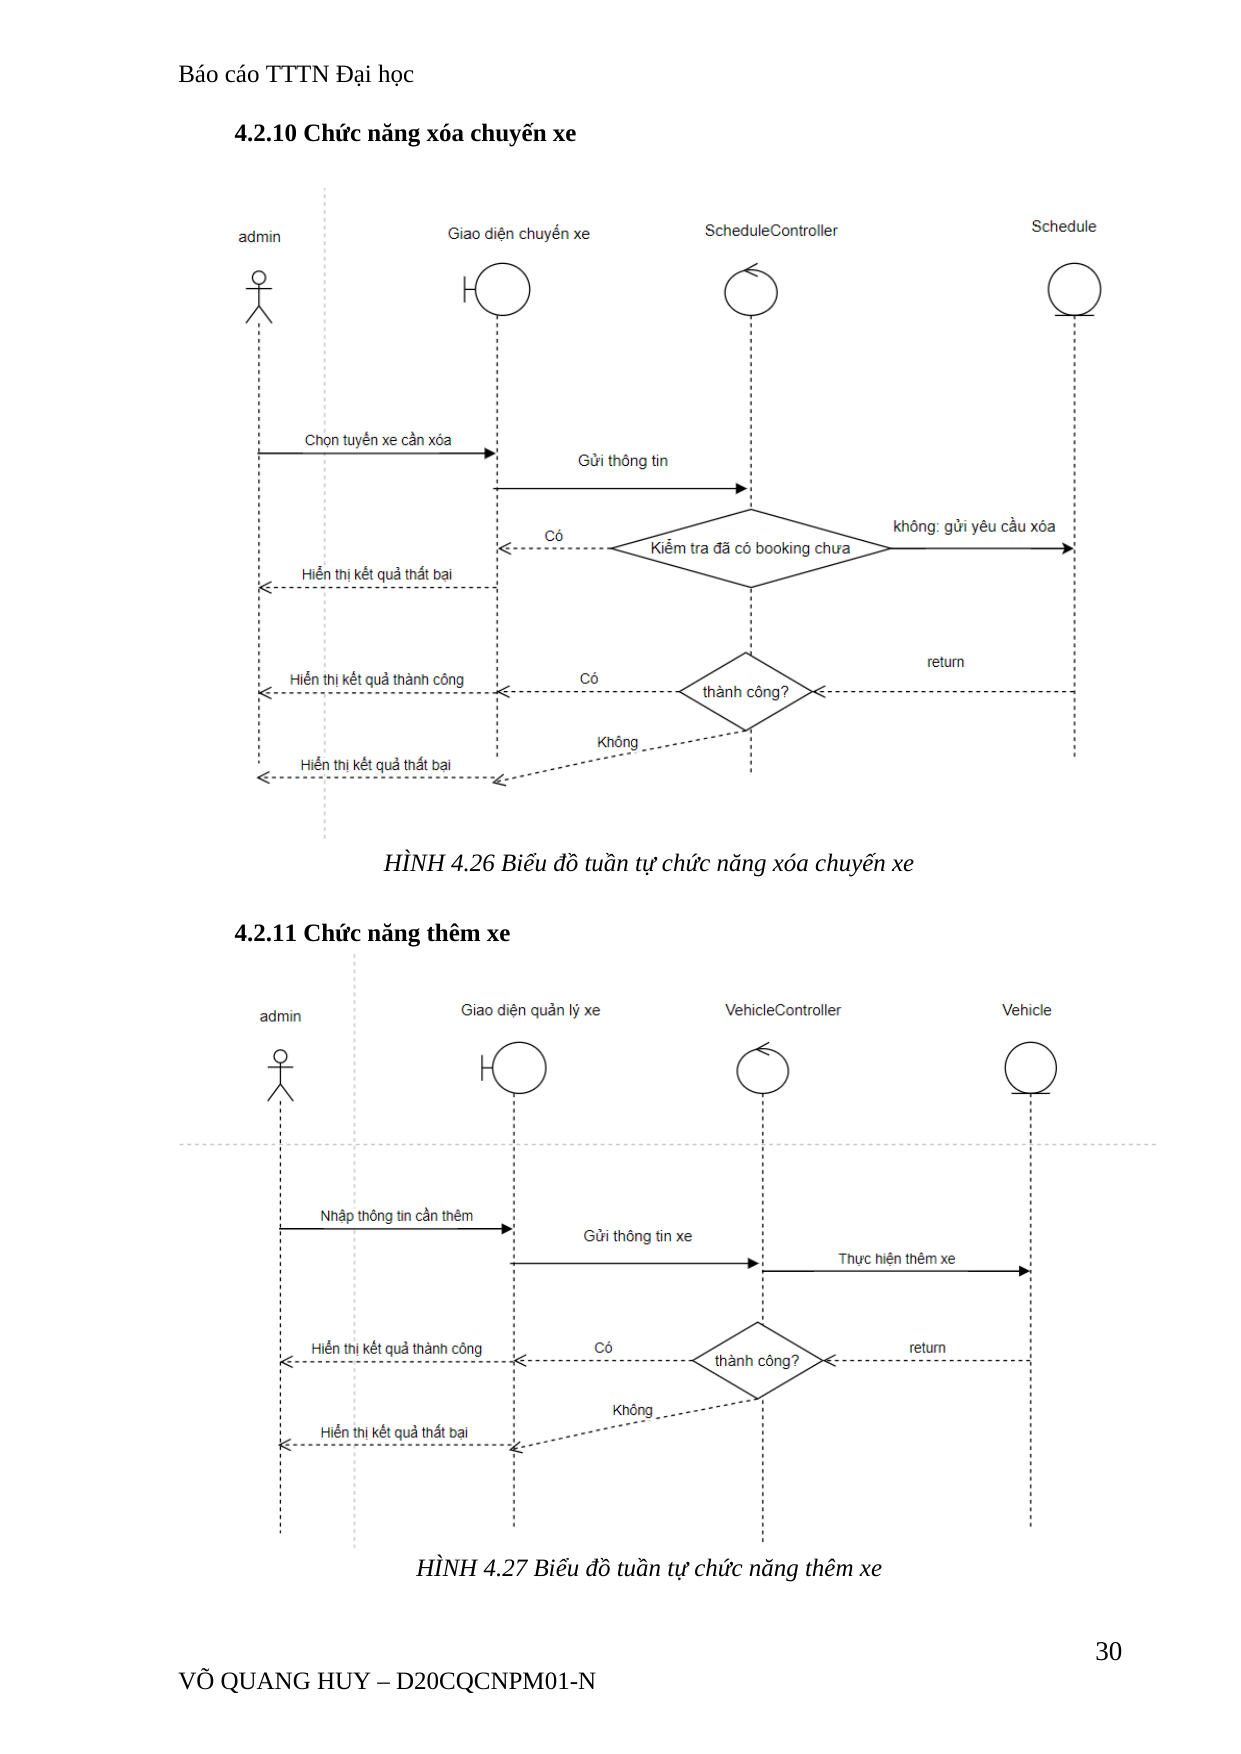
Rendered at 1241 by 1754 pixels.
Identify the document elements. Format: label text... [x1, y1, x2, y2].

text HÌNH 4.27 Biểu đồ tuần tự chức năng thêm xe [178, 1553, 1122, 1582]
picture [178, 188, 1158, 842]
picture [178, 953, 1158, 1548]
text HÌNH 4.26 Biểu đồ tuần tự chức năng xóa chuyến xe [178, 848, 1122, 877]
text 4.2.10 Chức năng xóa chuyến xe [216, 118, 1122, 147]
text 4.2.11 Chức năng thêm xe [216, 918, 1122, 947]
